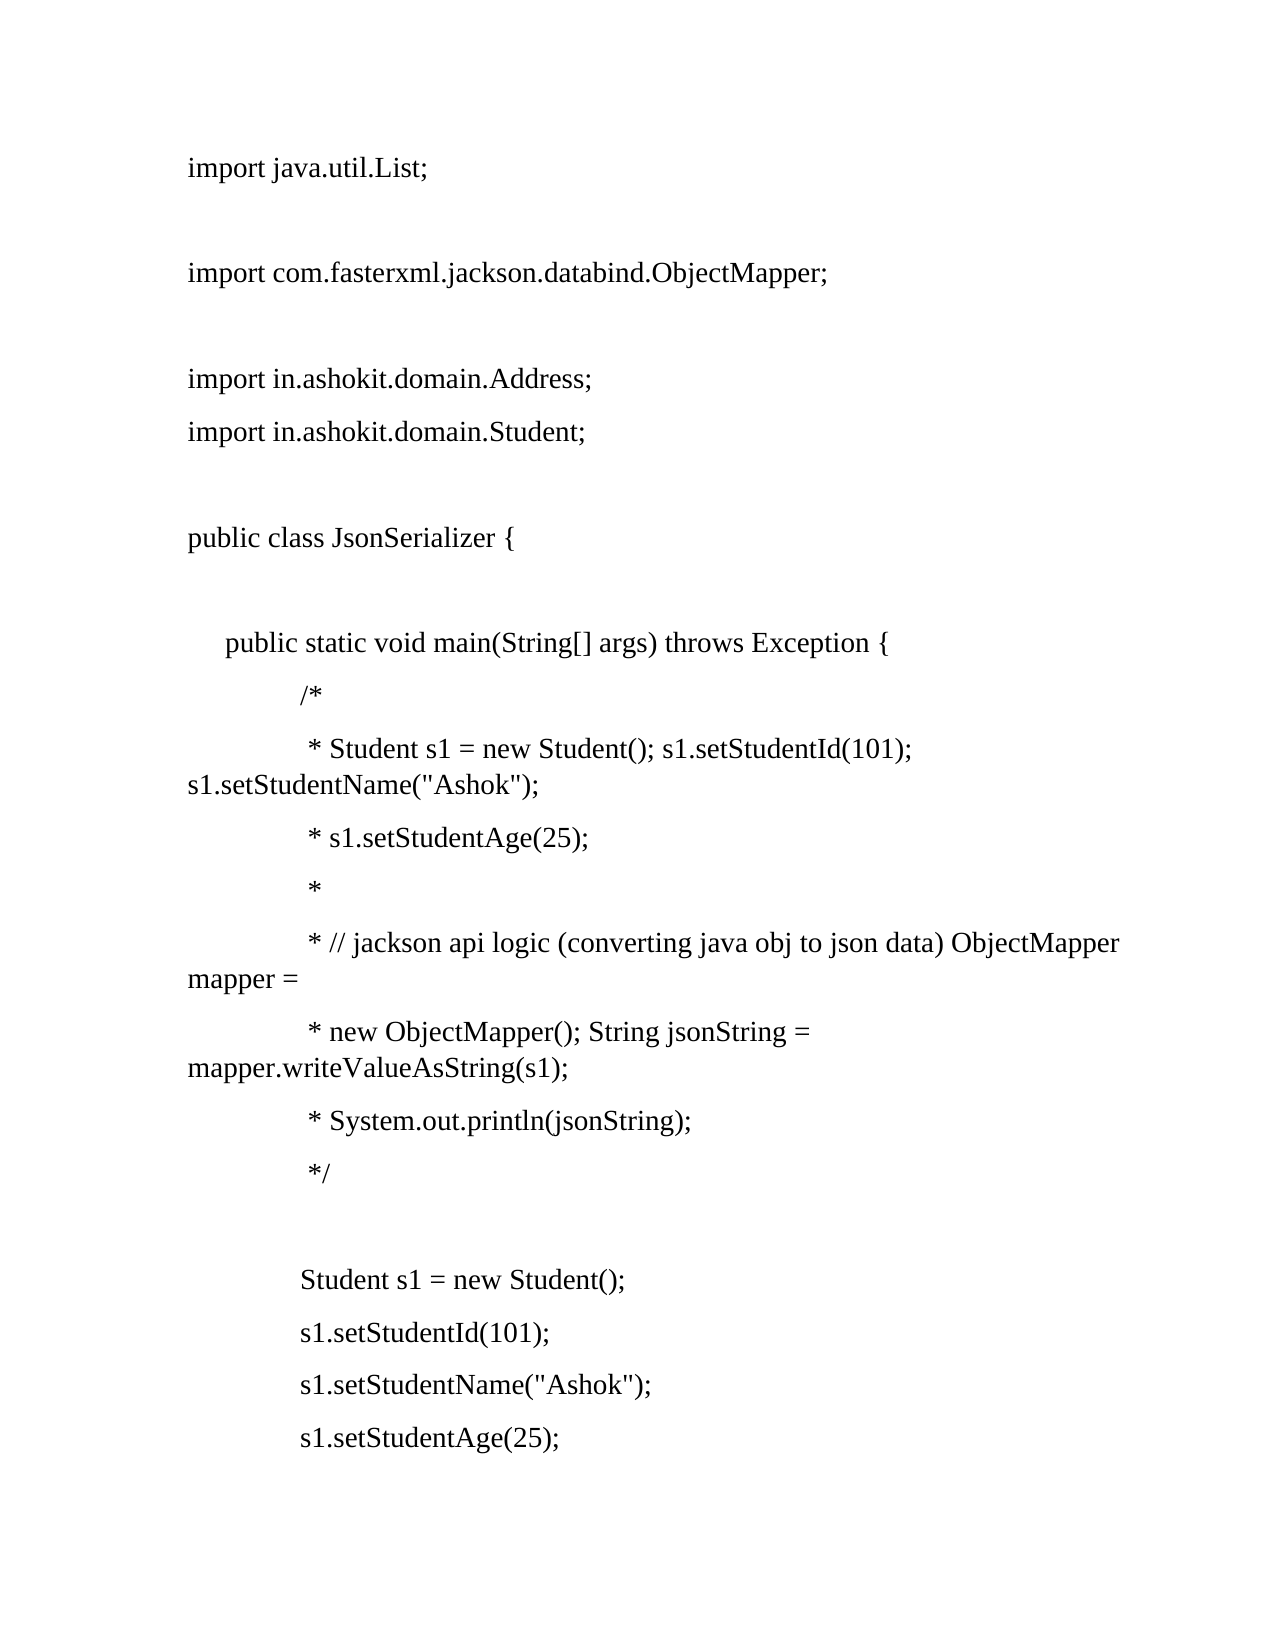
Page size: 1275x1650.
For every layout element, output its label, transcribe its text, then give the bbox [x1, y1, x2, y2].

text * s1.setStudentAge(25); [187, 820, 1125, 853]
text s1.setStudentAge(25); [187, 1420, 1125, 1454]
text s1.setStudentId(101); [187, 1315, 1125, 1348]
text s1.setStudentName("Ashok"); [187, 1367, 1125, 1401]
text Student s1 = new Student(); [187, 1262, 1125, 1295]
text * System.out.println(jsonString); [187, 1103, 1125, 1137]
text /* [187, 678, 1125, 712]
text import in.ashokit.domain.Student; [187, 414, 1125, 448]
text * new ObjectMapper(); String jsonString = mapper.writeValueAsString(s1); [187, 1014, 1125, 1084]
text public static void main(String[] args) throws Exception { [187, 625, 1125, 659]
text * Student s1 = new Student(); s1.setStudentId(101); s1.setStudentName("Ashok"); [187, 731, 1125, 801]
text public class JsonSerializer { [187, 520, 1125, 553]
text import in.ashokit.domain.Address; [187, 361, 1125, 395]
text import com.fasterxml.jackson.databind.ObjectMapper; [187, 256, 1125, 289]
text * // jackson api logic (converting java obj to json data) ObjectMapper mapper = [187, 926, 1125, 995]
text import java.util.List; [187, 150, 1125, 183]
text */ [187, 1156, 1125, 1190]
text * [187, 873, 1125, 906]
